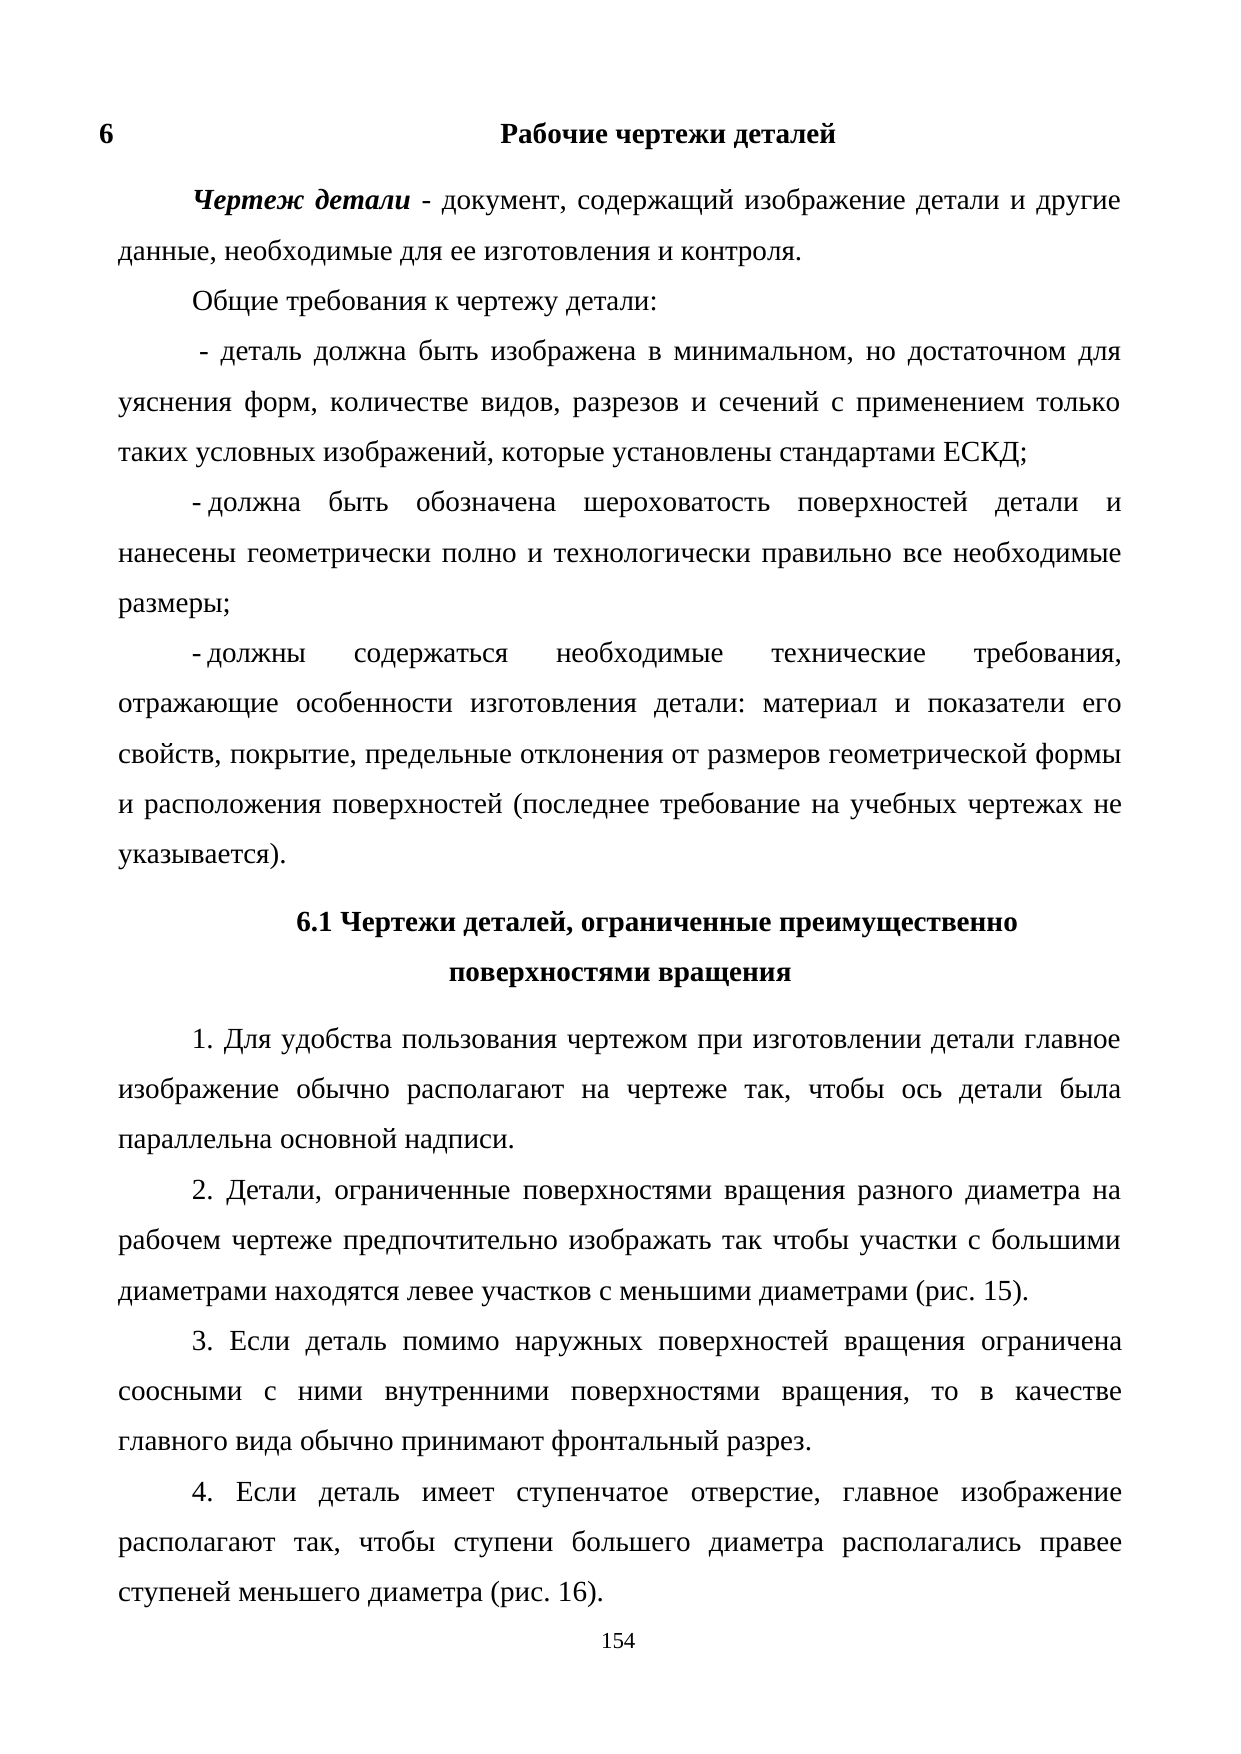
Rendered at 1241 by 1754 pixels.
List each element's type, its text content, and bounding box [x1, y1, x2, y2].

list должны содержаться необходимые технические требования, отражающие особенности изготовления детали: материал и показатели его свойств, покрытие, предельные отклонения от размеров геометрической формы и расположения поверхностей (последнее требование на учебных чертежах не указывается). [118, 635, 1122, 870]
list Если деталь помимо наружных поверхностей вращения ограничена соосными с ними внутренними поверхностями вращения, то в качестве главного вида обычно принимают фронтальный разрез. [118, 1323, 1122, 1457]
subtitle Чертежи деталей, ограниченные преимущественно поверхностями вращения [296, 904, 1018, 988]
list Детали, ограниченные поверхностями вращения разного диаметра на рабочем чертеже предпочтительно изображать так чтобы участки с большими диаметрами находятся левее участков с меньшими диаметрами (рис. 15). [118, 1172, 1122, 1306]
list должна быть обозначена шероховатость поверхностей детали и нанесены геометрически полно и технологически правильно все необходимые размеры; [118, 484, 1122, 618]
list Если деталь имеет ступенчатое отверстие, главное изображение располагают так, чтобы ступени большего диаметра располагались правее ступеней меньшего диаметра (рис. 16). [118, 1474, 1122, 1608]
text Общие требования к чертежу детали: [192, 284, 1215, 317]
subtitle Рабочие чертежи деталей [99, 116, 1215, 149]
text Чертеж детали - документ, содержащий изображение детали и другие данные, необходимые для ее изготовления и контроля. [118, 182, 1122, 267]
text - деталь должна быть изображена в минимальном, но достаточном для уяснения форм, количестве видов, разрезов и сечений с применением только таких условных изображений, которые установлены стандартами ЕСКД; [118, 333, 1122, 468]
list Для удобства пользования чертежом при изготовлении детали главное изображение обычно располагают на чертеже так, чтобы ось детали была параллельна основной надписи. [118, 1021, 1122, 1155]
